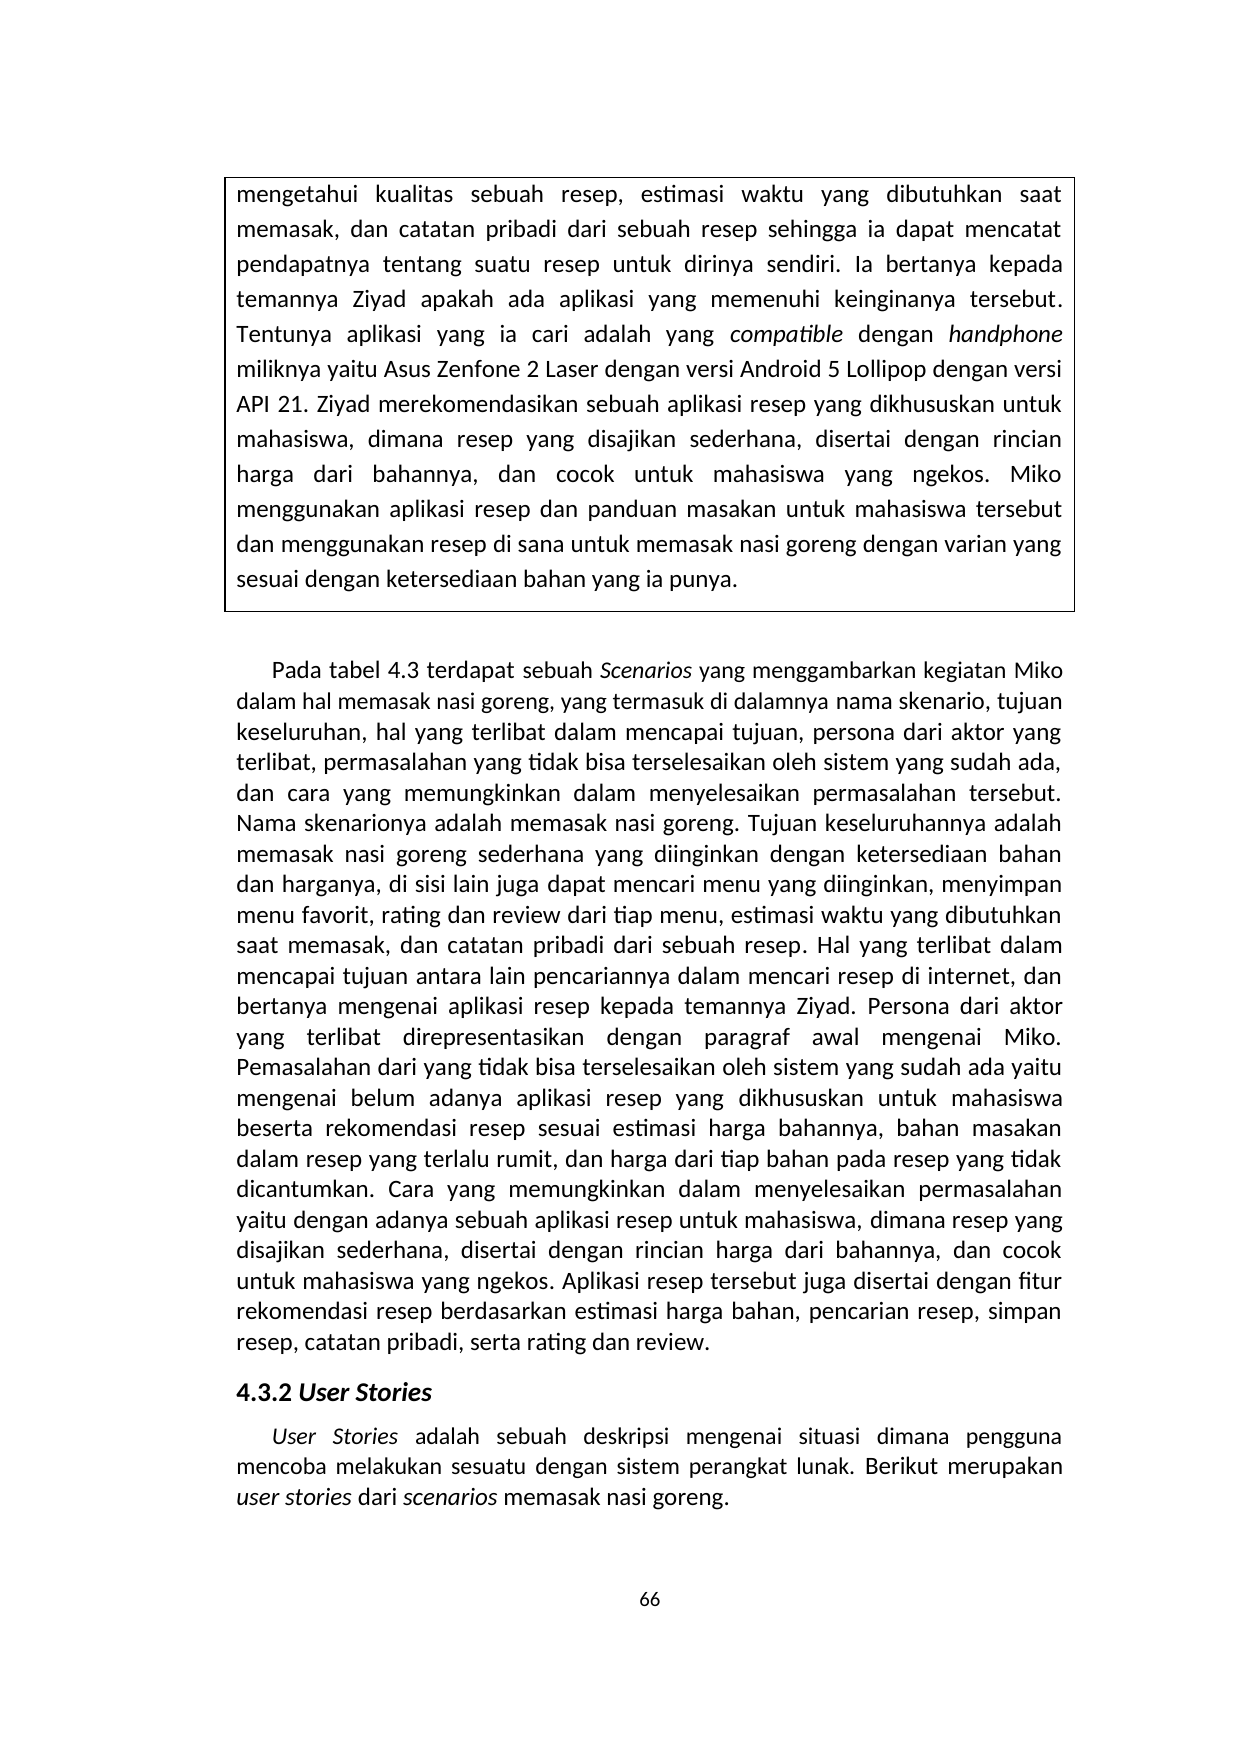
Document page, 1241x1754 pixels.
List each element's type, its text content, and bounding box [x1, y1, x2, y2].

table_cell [226, 178, 1074, 611]
subtitle User Stories [236, 1375, 1063, 1408]
text User Stories adalah sebuah deskripsi mengenai situasi dimana pengguna mencoba melakukan sesuatu dengan sistem perangkat lunak. Berikut merupakan user stories dari scenarios memasak nasi goreng. [236, 1421, 1063, 1511]
text Pada tabel 4.3 terdapat sebuah Scenarios yang menggambarkan kegiatan Miko dalam hal memasak nasi goreng, yang termasuk di dalamnya nama skenario, tujuan keseluruhan, hal yang terlibat dalam mencapai tujuan, persona dari aktor yang terlibat, permasalahan yang tidak bisa terselesaikan oleh sistem yang sudah ada, dan cara yang memungkinkan dalam menyelesaikan permasalahan tersebut. Nama skenarionya adalah memasak nasi goreng. Tujuan keseluruhannya adalah memasak nasi goreng sederhana yang diinginkan dengan ketersediaan bahan dan harganya, di sisi lain juga dapat mencari menu yang diinginkan, menyimpan menu favorit, rating dan review dari tiap menu, estimasi waktu yang dibutuhkan saat memasak, dan catatan pribadi dari sebuah resep. Hal yang terlibat dalam mencapai tujuan antara lain pencariannya dalam mencari resep di internet, dan bertanya mengenai aplikasi resep kepada temannya Ziyad. Persona dari aktor yang terlibat direpresentasikan dengan paragraf awal mengenai Miko. Pemasalahan dari yang tidak bisa terselesaikan oleh sistem yang sudah ada yaitu mengenai belum adanya aplikasi resep yang dikhususkan untuk mahasiswa beserta rekomendasi resep sesuai estimasi harga bahannya, bahan masakan dalam resep yang terlalu rumit, dan harga dari tiap bahan pada resep yang tidak dicantumkan. Cara yang memungkinkan dalam menyelesaikan permasalahan yaitu dengan adanya sebuah aplikasi resep untuk mahasiswa, dimana resep yang disajikan sederhana, disertai dengan rincian harga dari bahannya, dan cocok untuk mahasiswa yang ngekos. Aplikasi resep tersebut juga disertai dengan fitur rekomendasi resep berdasarkan estimasi harga bahan, pencarian resep, simpan resep, catatan pribadi, serta rating dan review. [236, 654, 1063, 1357]
